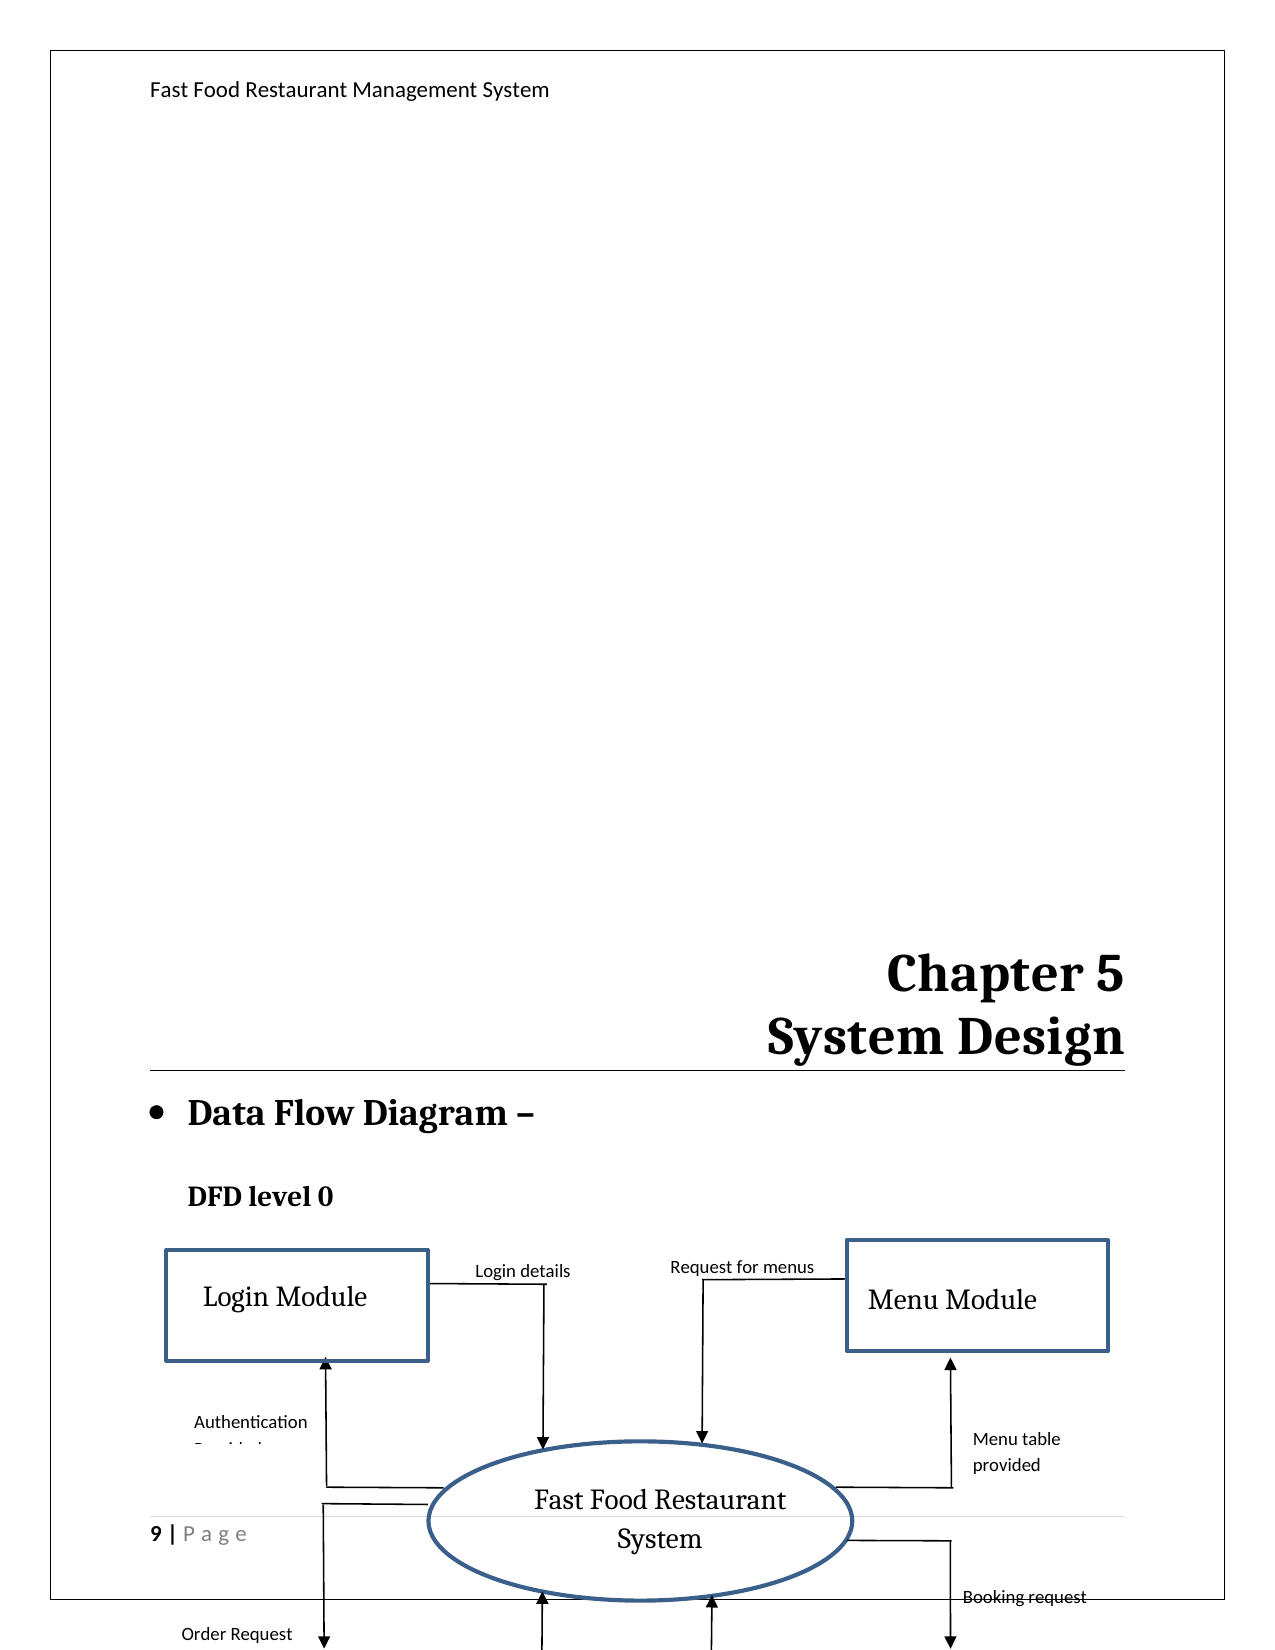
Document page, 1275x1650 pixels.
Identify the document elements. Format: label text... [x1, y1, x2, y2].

list DFD level 0 [187, 1180, 1125, 1213]
title System Design [150, 1005, 1125, 1070]
list Data Flow Diagram – [150, 1092, 1125, 1135]
title Chapter 5 [150, 943, 1125, 1005]
